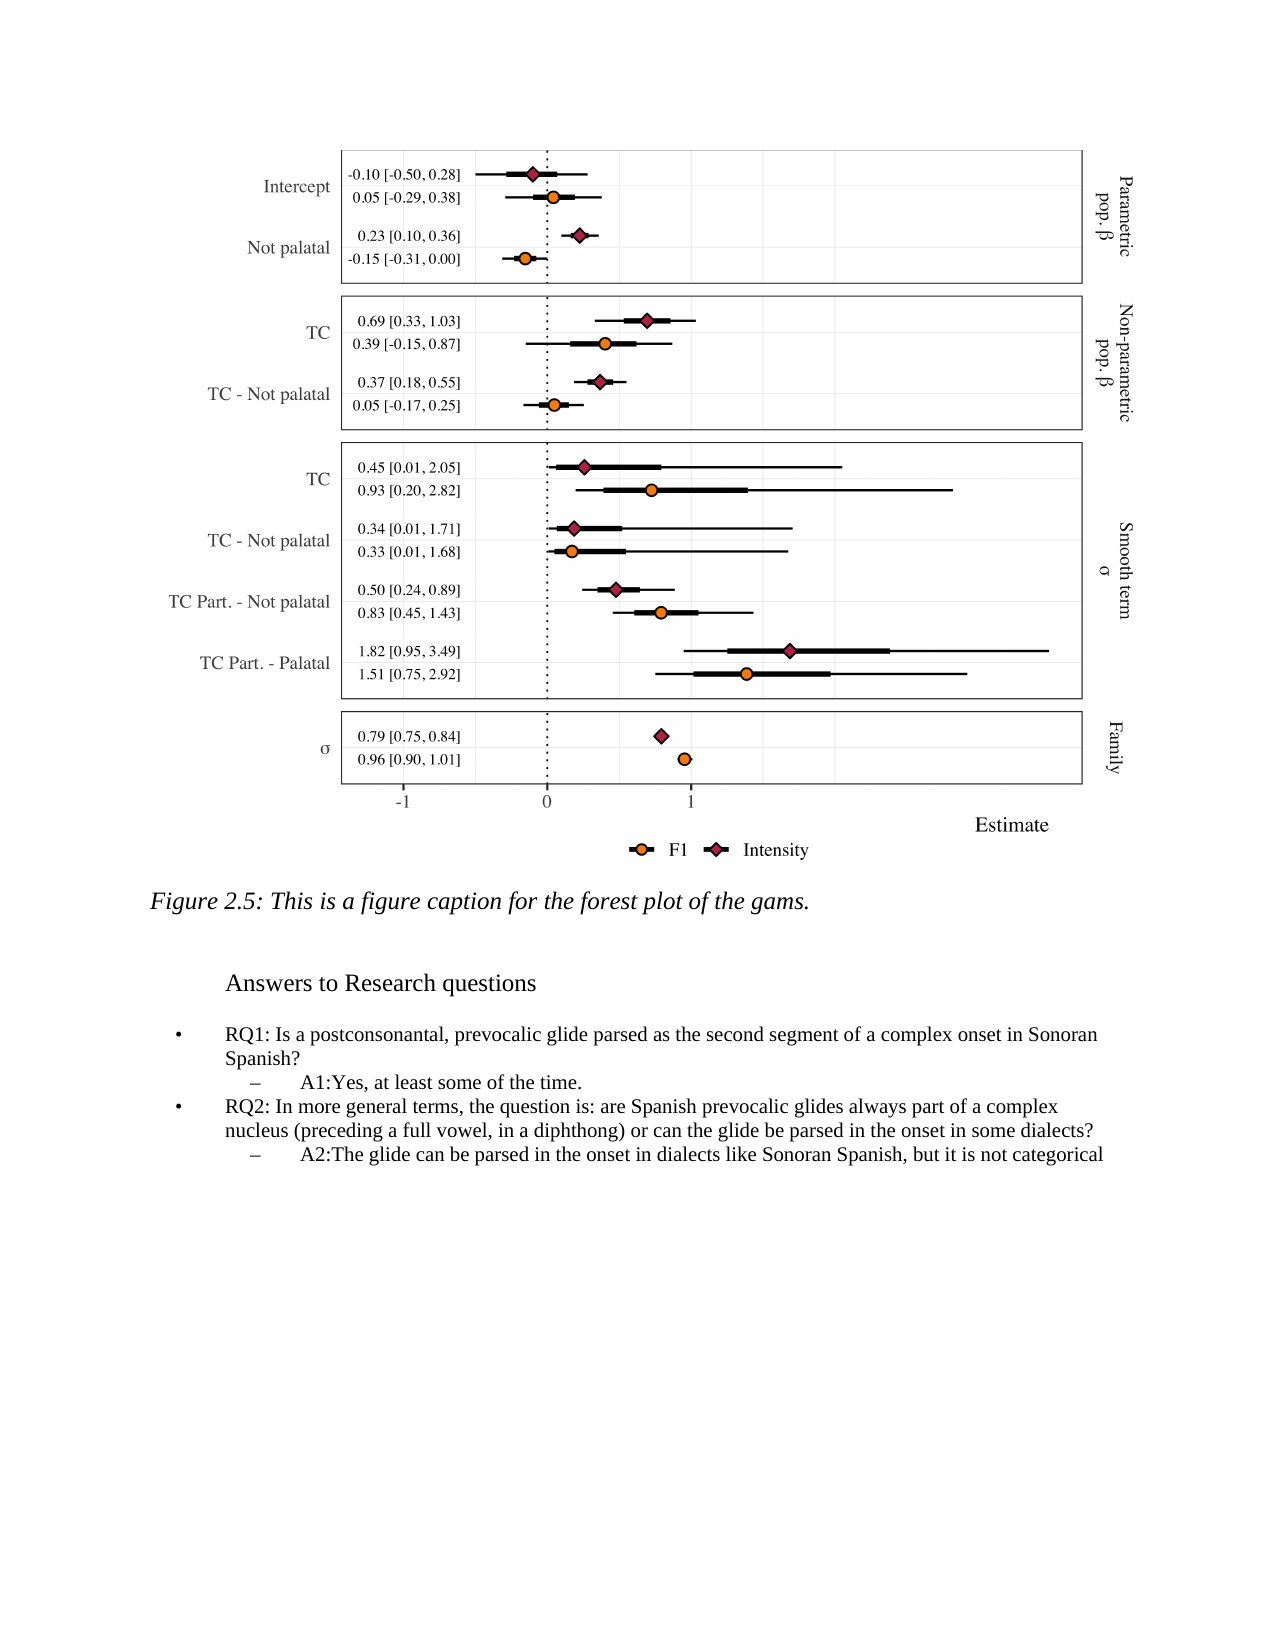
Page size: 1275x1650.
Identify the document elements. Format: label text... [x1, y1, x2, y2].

list RQ1: Is a postconsonantal, prevocalic glide parsed as the second segment of a complex onset in Sonoran Spanish? [175, 1022, 1125, 1070]
text Answers to Research questions [150, 968, 1125, 997]
list RQ2: In more general terms, the question is: are Spanish prevocalic glides always part of a complex nucleus (preceding a full vowel, in a diphthong) or can the glide be parsed in the onset in some dialects? [175, 1094, 1125, 1142]
text Figure 2.5: This is a figure caption for the forest plot of the gams. [150, 886, 1125, 914]
list A1:Yes, at least some of the time. [250, 1070, 1125, 1094]
list A2:The glide can be parsed in the onset in dialects like Sonoran Spanish, but it is not categorical [250, 1142, 1125, 1166]
picture [168, 150, 1144, 865]
